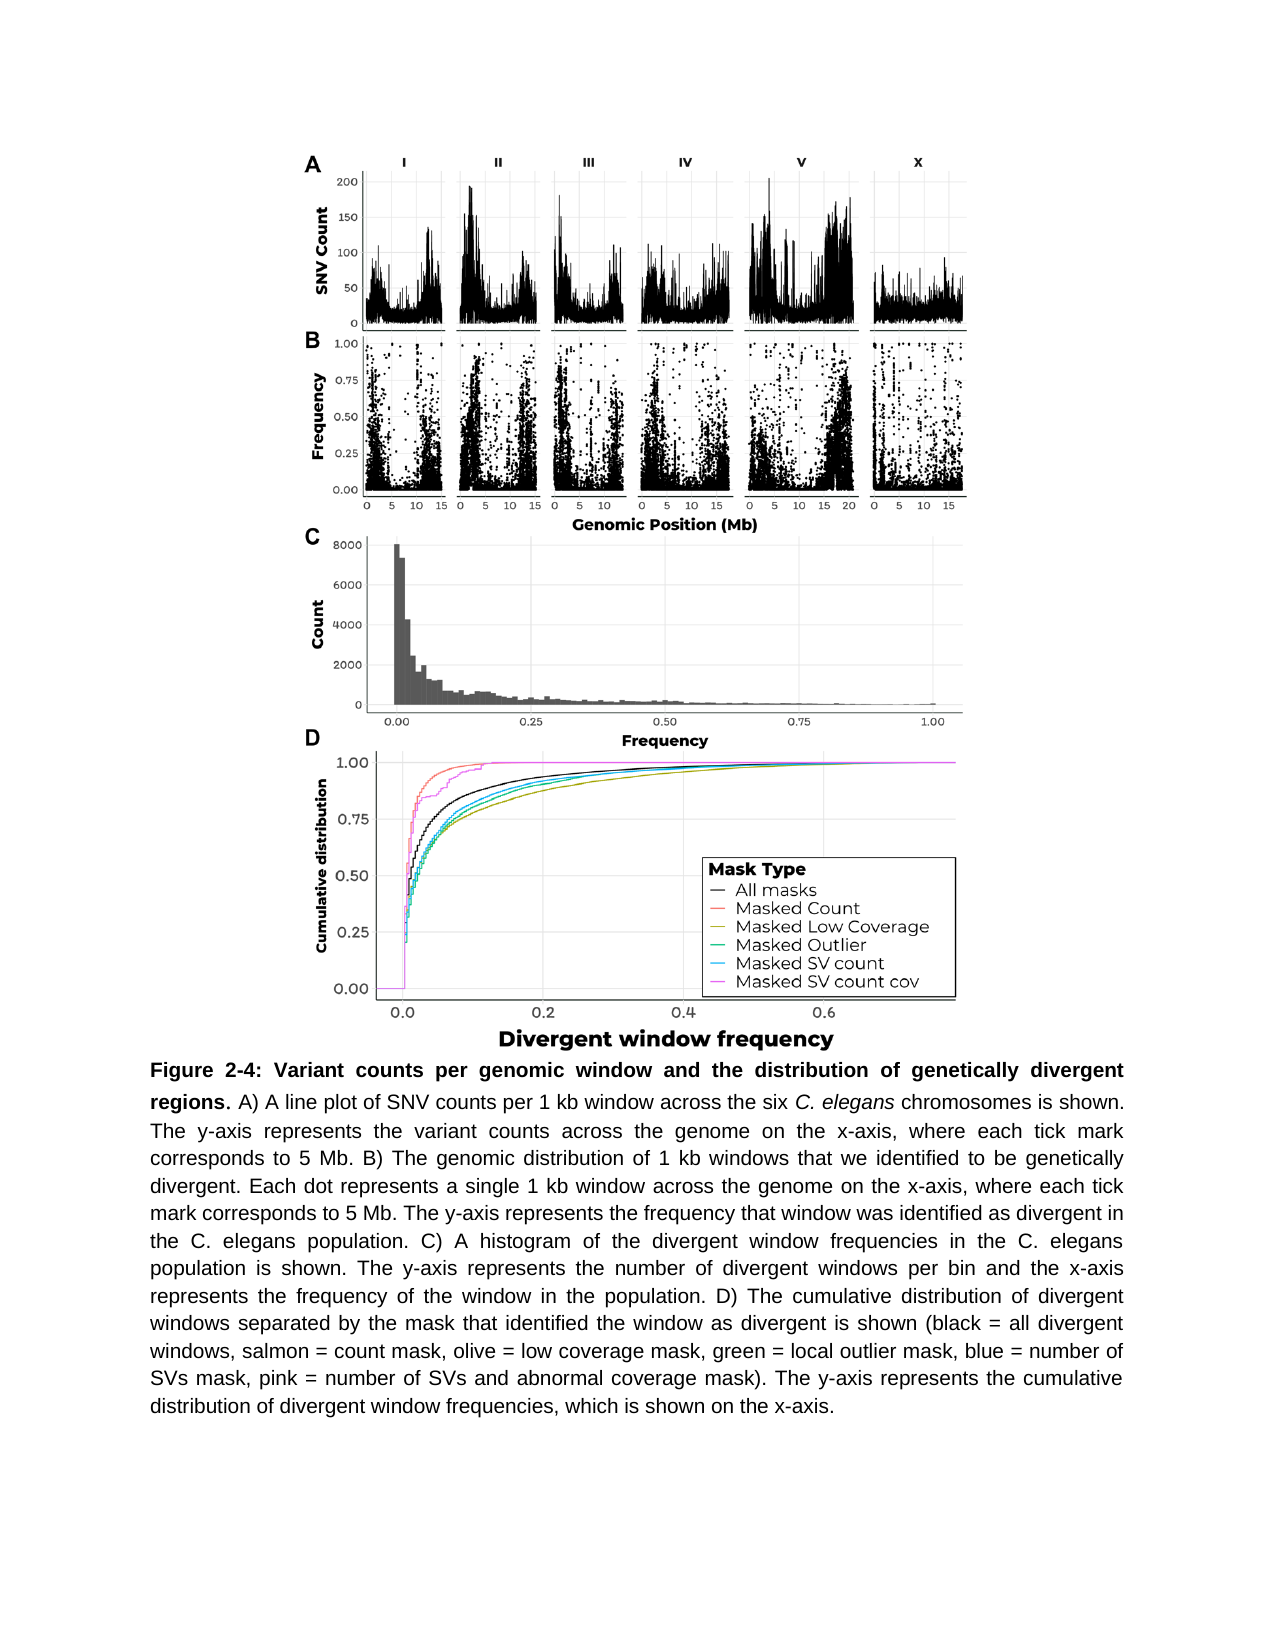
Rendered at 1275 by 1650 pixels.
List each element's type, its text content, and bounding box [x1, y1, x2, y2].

text Figure 2-4: Variant counts per genomic window and the distribution of genetically divergent regions. A) A line plot of SNV counts per 1 kb window across the six C. elegans chromosomes is shown. The y-axis represents the variant counts across the genome on the x-axis, where each tick mark corresponds to 5 Mb. B) The genomic distribution of 1 kb windows that we identified to be genetically divergent. Each dot represents a single 1 kb window across the genome on the x-axis, where each tick mark corresponds to 5 Mb. The y-axis represents the frequency that window was identified as divergent in the C. elegans population. C) A histogram of the divergent window frequencies in the C. elegans population is shown. The y-axis represents the number of divergent windows per bin and the x-axis represents the frequency of the window in the population. D) The cumulative distribution of divergent windows separated by the mask that identified the window as divergent is shown (black = all divergent windows, salmon = count mask, olive = low coverage mask, green = local outlier mask, blue = number of SVs mask, pink = number of SVs and abnormal coverage mask). The y-axis represents the cumulative distribution of divergent window frequencies, which is shown on the x-axis. [150, 1058, 1125, 1417]
picture [304, 150, 971, 1055]
